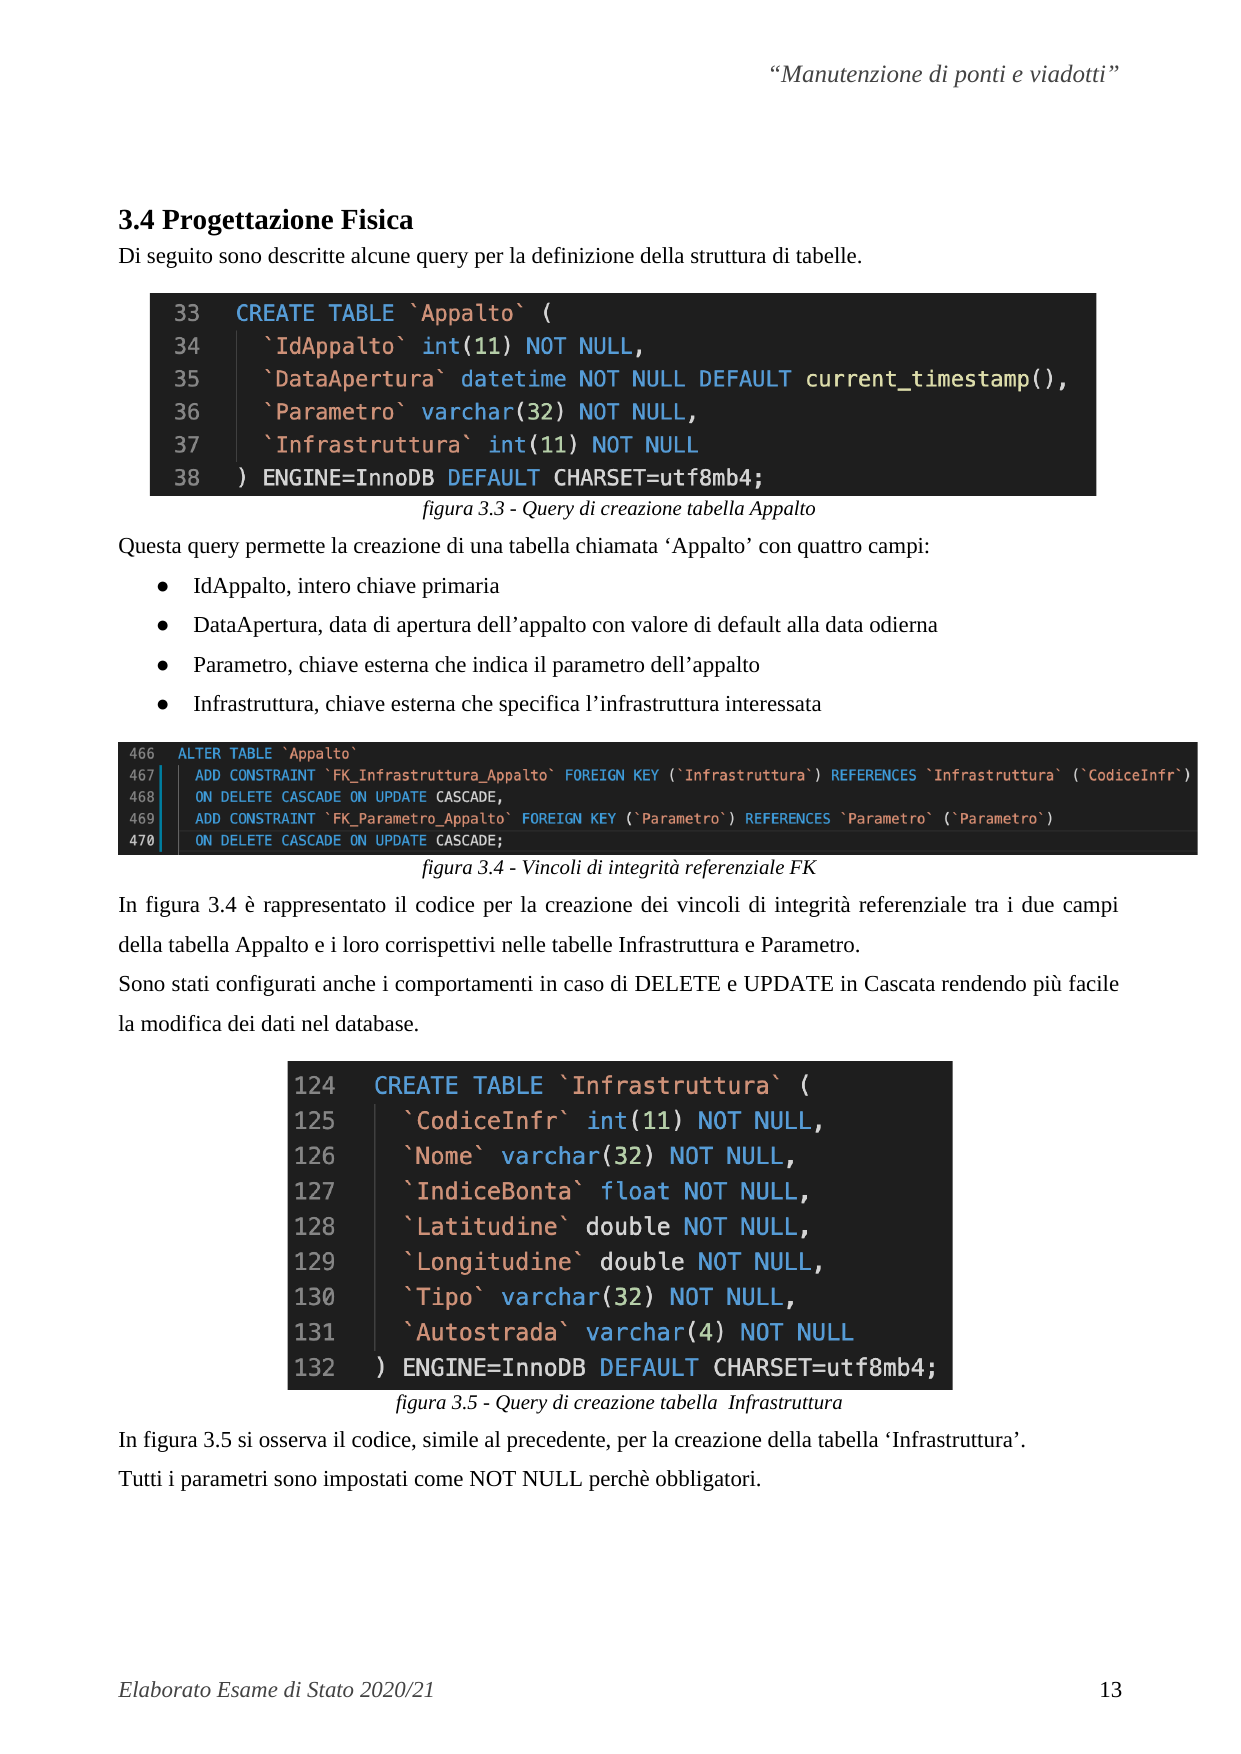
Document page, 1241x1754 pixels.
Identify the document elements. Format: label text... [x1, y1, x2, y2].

subtitle 3.4 Progettazione Fisica [118, 202, 1122, 235]
text Questa query permette la creazione di una tabella chiamata ‘Appalto’ con quattro campi: [118, 532, 1122, 559]
picture [118, 742, 1198, 855]
list Parametro, chiave esterna che indica il parametro dell’appalto [156, 651, 1122, 677]
text In figura 3.5 si osserva il codice, simile al precedente, per la creazione della tabella ‘Infrastruttura’. [118, 1426, 1122, 1452]
text In figura 3.4 è rappresentato il codice per la creazione dei vincoli di integrità referenziale tra i due campi della tabella Appalto e i loro corrispettivi nelle tabelle Infrastruttura e Parametro. [118, 891, 1122, 957]
text figura 3.4 - Vincoli di integrità referenziale FK [118, 855, 1122, 879]
picture [149, 293, 1097, 496]
picture [287, 1061, 953, 1390]
list Infrastruttura, chiave esterna che specifica l’infrastruttura interessata [156, 690, 1122, 717]
list DataApertura, data di apertura dell’appalto con valore di default alla data odierna [156, 611, 1122, 638]
text Di seguito sono descritte alcune query per la definizione della struttura di tabelle. [118, 242, 1122, 268]
text figura 3.5 - Query di creazione tabella Infrastruttura [118, 1390, 1122, 1414]
text Tutti i parametri sono impostati come NOT NULL perchè obbligatori. [118, 1465, 1122, 1492]
text figura 3.3 - Query di creazione tabella Appalto [118, 496, 1122, 520]
list IdAppalto, intero chiave primaria [156, 572, 1122, 598]
text Sono stati configurati anche i comportamenti in caso di DELETE e UPDATE in Cascata rendendo più facile la modifica dei dati nel database. [118, 970, 1122, 1036]
